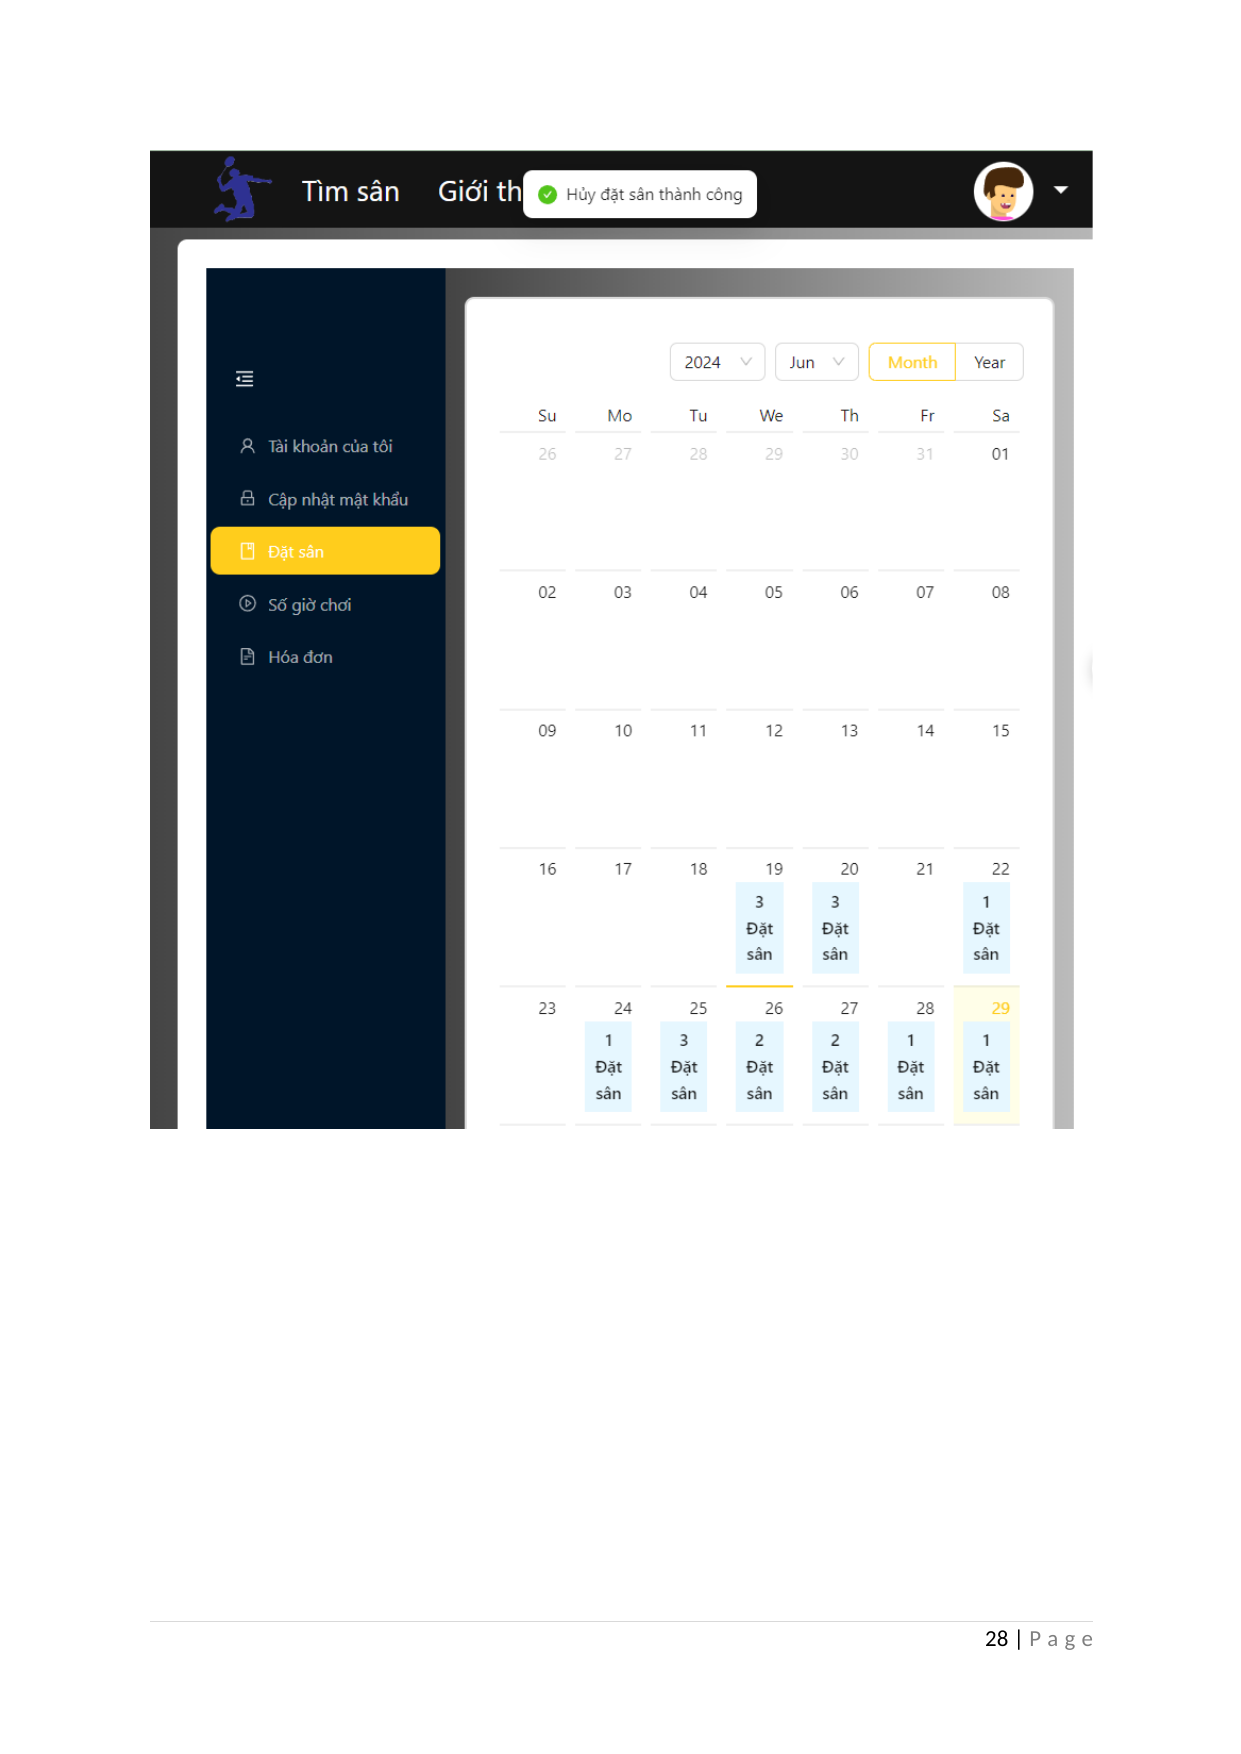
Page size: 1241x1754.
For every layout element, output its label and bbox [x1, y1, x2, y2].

picture [150, 150, 1093, 1129]
